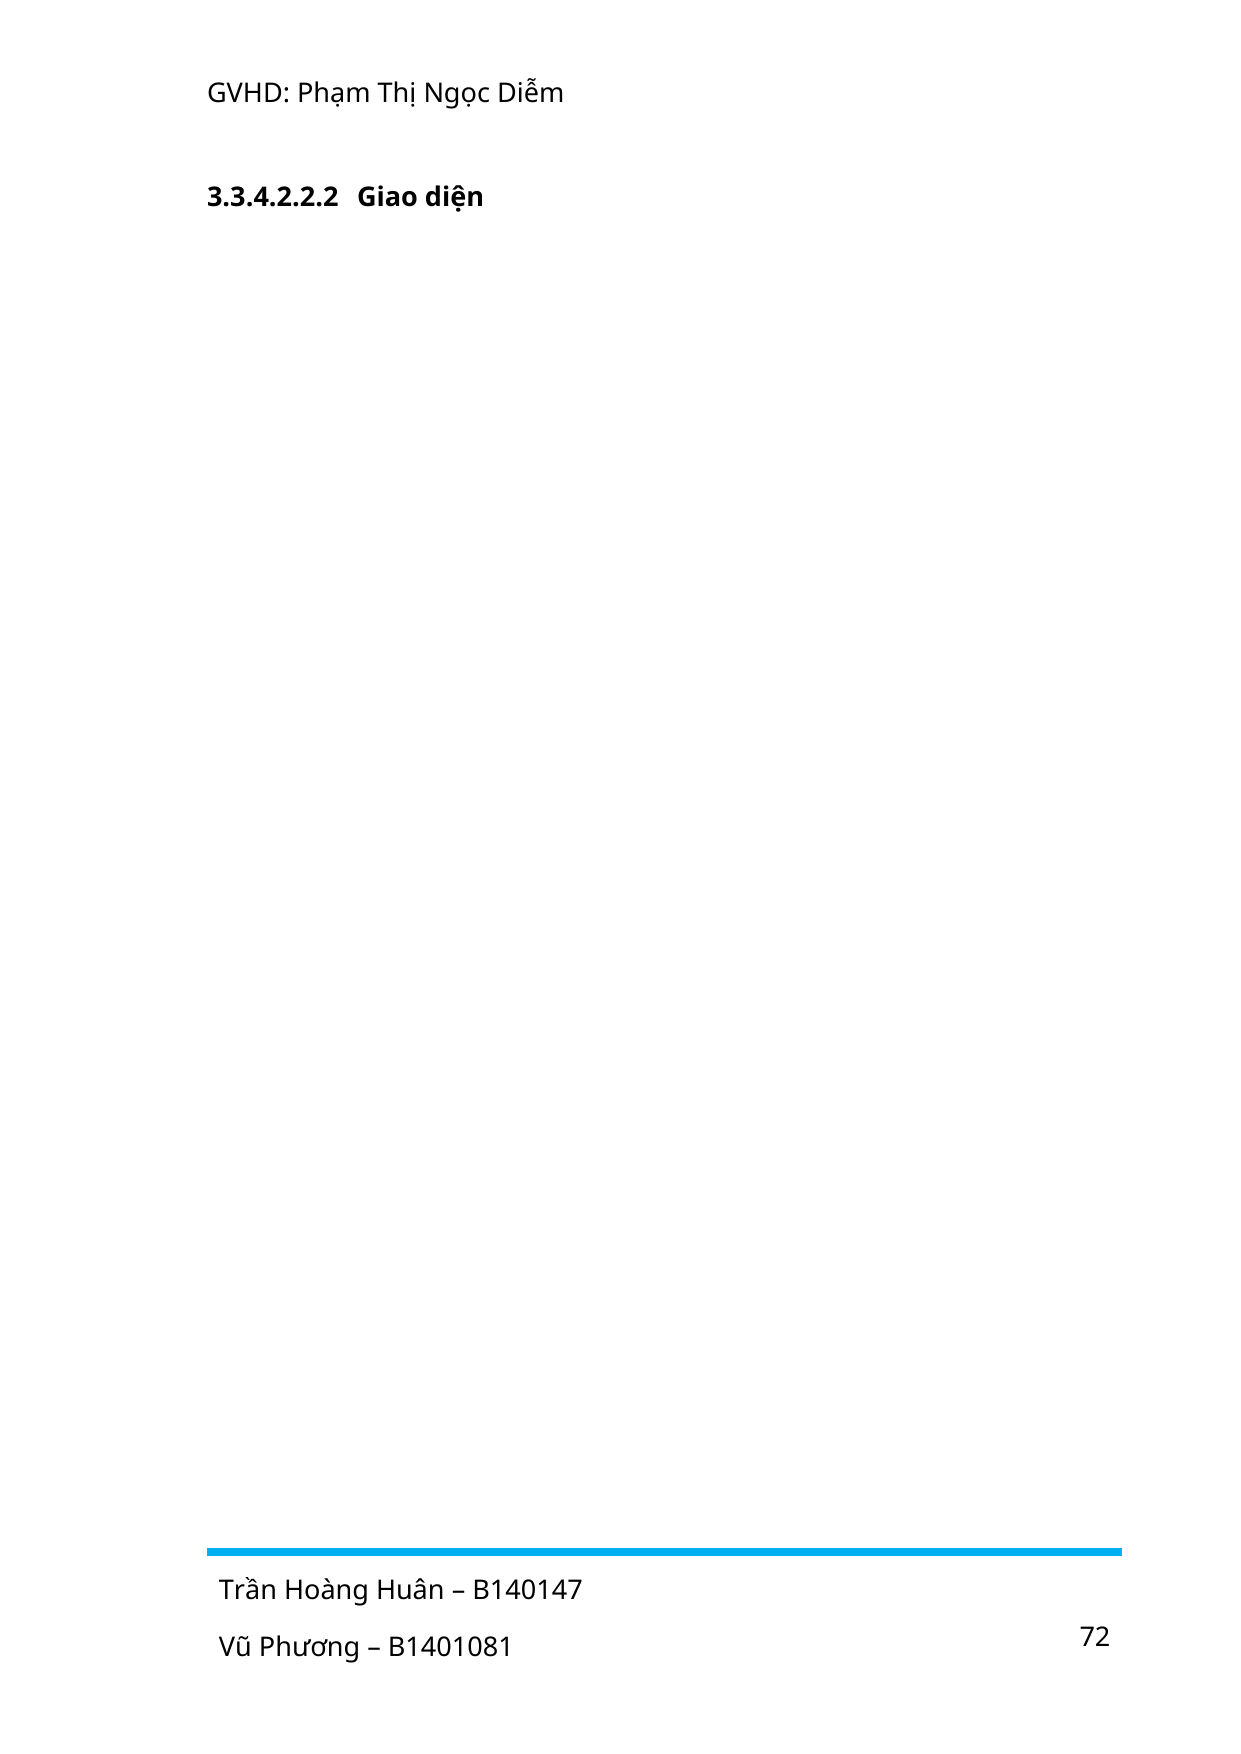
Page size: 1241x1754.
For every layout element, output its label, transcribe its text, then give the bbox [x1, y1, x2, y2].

subtitle Giao diện [207, 177, 1122, 214]
